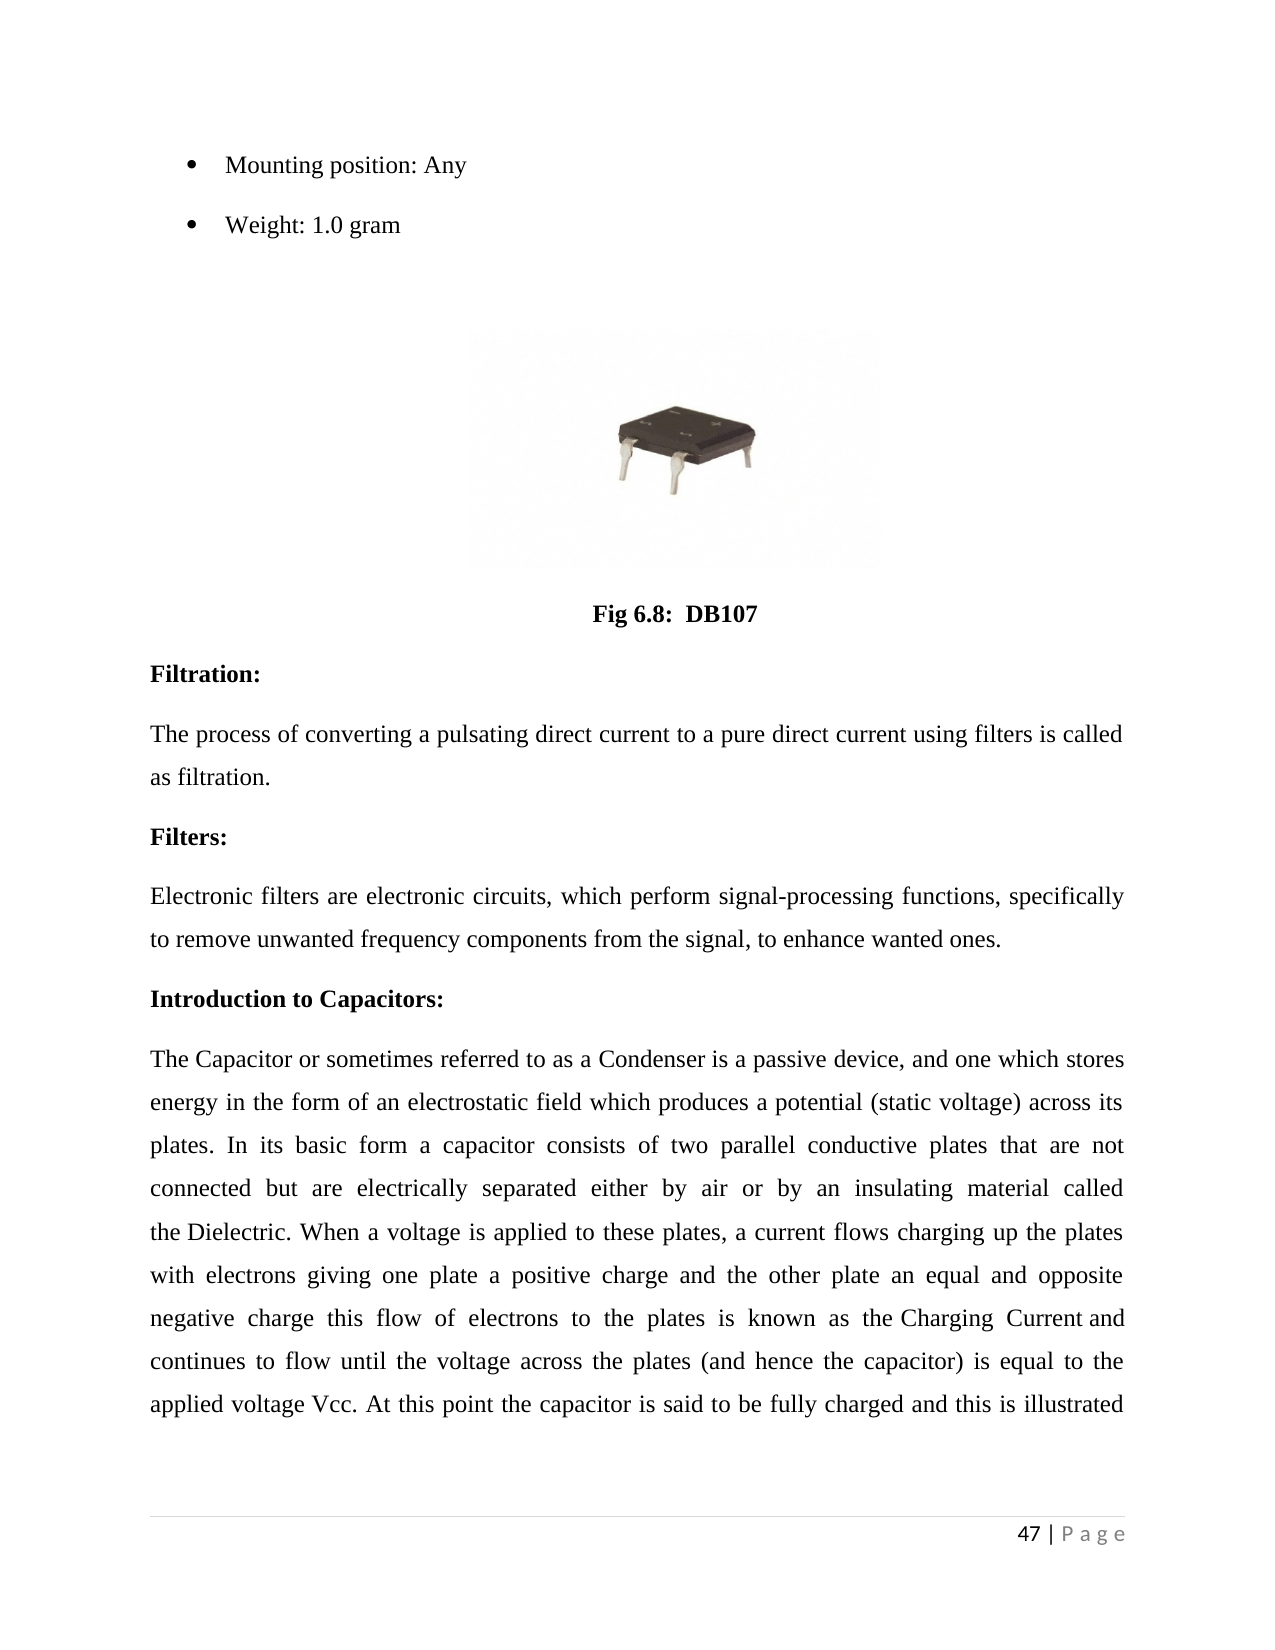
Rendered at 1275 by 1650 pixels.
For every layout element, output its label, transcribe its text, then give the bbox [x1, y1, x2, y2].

text Fig 6.8: DB107 [225, 599, 1125, 628]
list Weight: 1.0 gram [187, 210, 1125, 238]
picture [468, 329, 882, 569]
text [150, 1044, 1125, 1418]
text Filters: [150, 822, 1125, 850]
text Electronic filters are electronic circuits, which perform signal-processing functions, specifically to remove unwanted frequency components from the signal, to enhance wanted ones. [150, 881, 1125, 953]
text The process of converting a pulsating direct current to a pure direct current using filters is called as filtration. [150, 719, 1125, 791]
text Introduction to Capacitors: [150, 984, 1125, 1013]
list Mounting position: Any [187, 150, 1125, 179]
text Filtration: [150, 659, 1125, 688]
